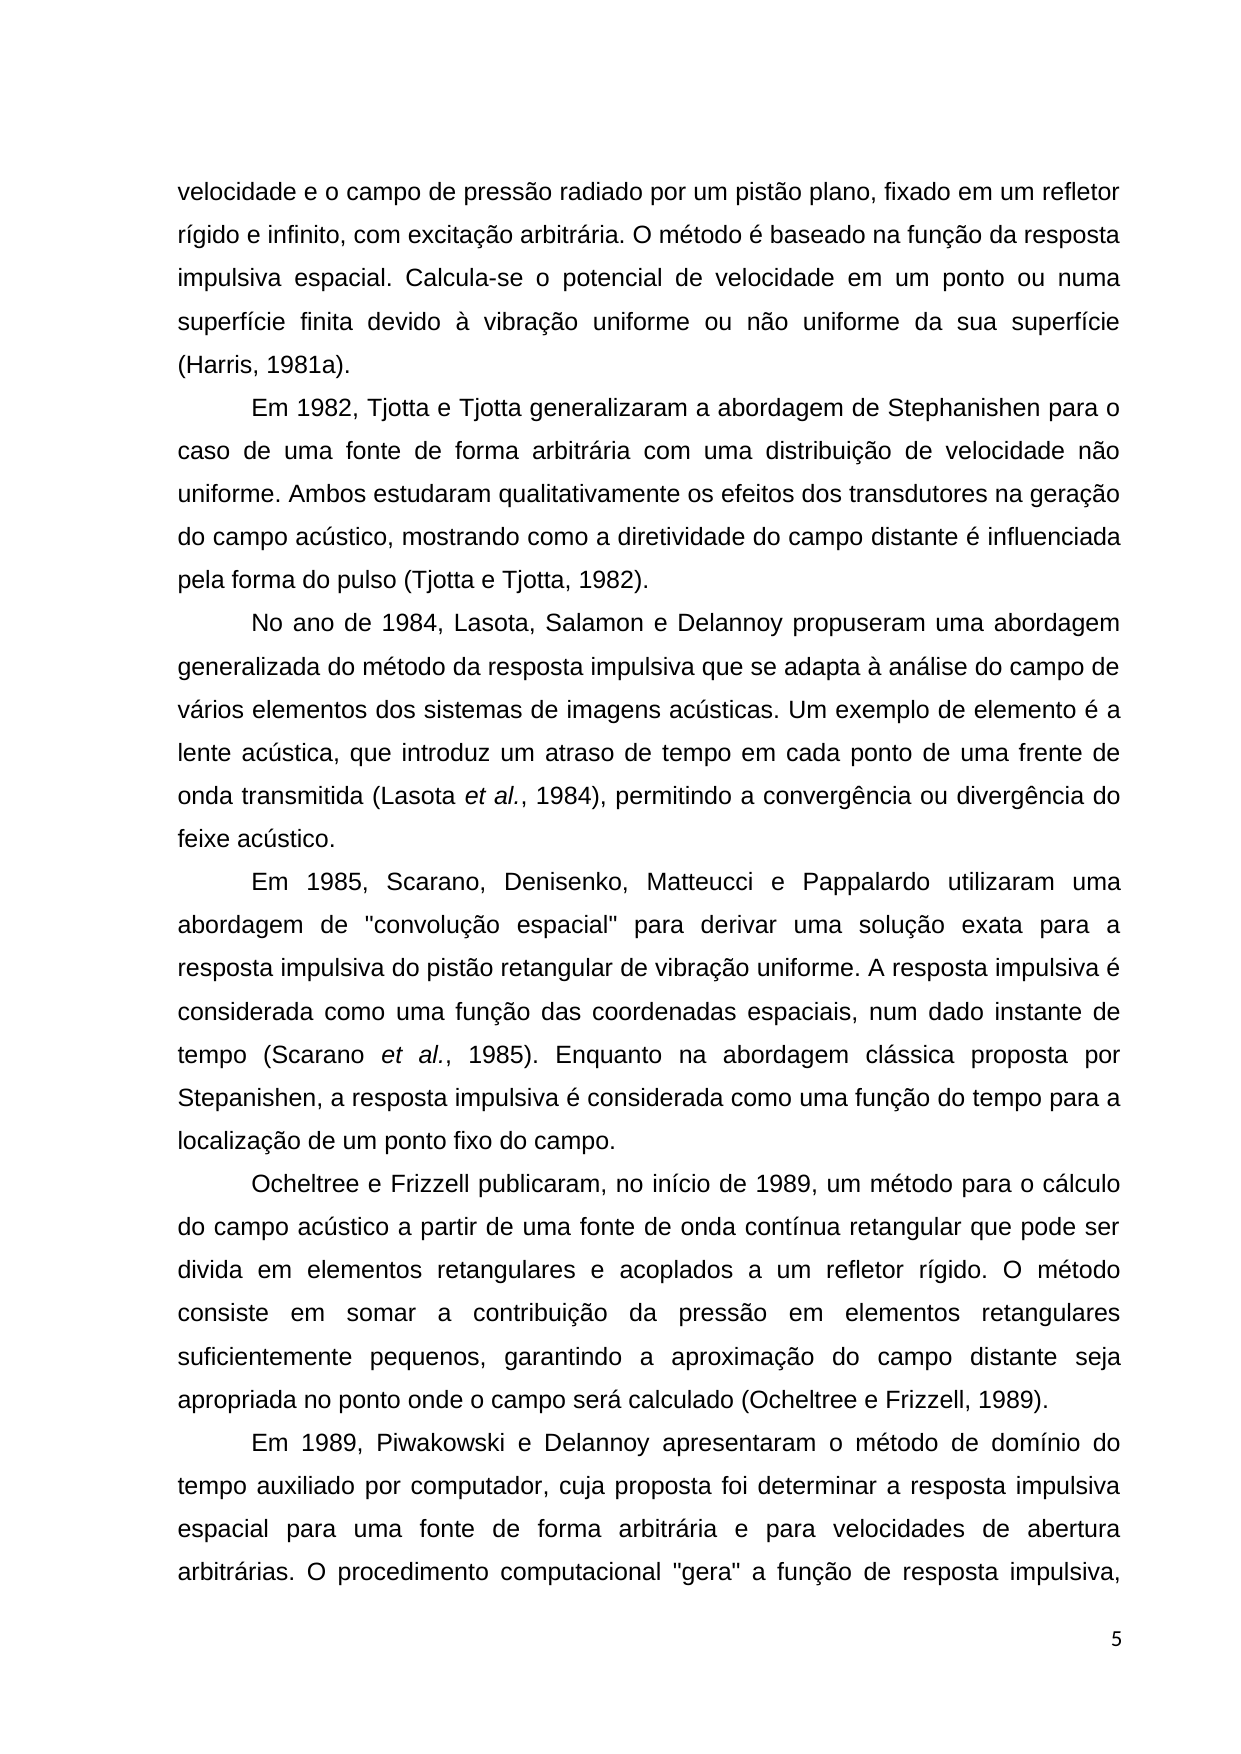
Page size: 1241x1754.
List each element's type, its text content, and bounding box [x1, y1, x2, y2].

text Ocheltree e Frizzell publicaram, no início de 1989, um método para o cálculo do campo acústico a partir de uma fonte de onda contínua retangular que pode ser divida em elementos retangulares e acoplados a um refletor rígido. O método consiste em somar a contribuição da pressão em elementos retangulares suficientemente pequenos, garantindo a aproximação do campo distante seja apropriada no ponto onde o campo será calculado (Ocheltree e Frizzell, 1989). [177, 1169, 1122, 1413]
text Em 1985, Scarano, Denisenko, Matteucci e Pappalardo utilizaram uma abordagem de "convolução espacial" para derivar uma solução exata para a resposta impulsiva do pistão retangular de vibração uniforme. A resposta impulsiva é considerada como uma função das coordenadas espaciais, num dado instante de tempo (Scarano et al., 1985). Enquanto na abordagem clássica proposta por Stepanishen, a resposta impulsiva é considerada como uma função do tempo para a localização de um ponto fixo do campo. [177, 867, 1122, 1155]
text Em 1982, Tjotta e Tjotta generalizaram a abordagem de Stephanishen para o caso de uma fonte de forma arbitrária com uma distribuição de velocidade não uniforme. Ambos estudaram qualitativamente os efeitos dos transdutores na geração do campo acústico, mostrando como a diretividade do campo distante é influenciada pela forma do pulso (Tjotta e Tjotta, 1982). [177, 393, 1122, 594]
text No ano de 1984, Lasota, Salamon e Delannoy propuseram uma abordagem generalizada do método da resposta impulsiva que se adapta à análise do campo de vários elementos dos sistemas de imagens acústicas. Um exemplo de elemento é a lente acústica, que introduz um atraso de tempo em cada ponto de uma frente de onda transmitida (Lasota et al., 1984), permitindo a convergência ou divergência do feixe acústico. [177, 608, 1122, 853]
